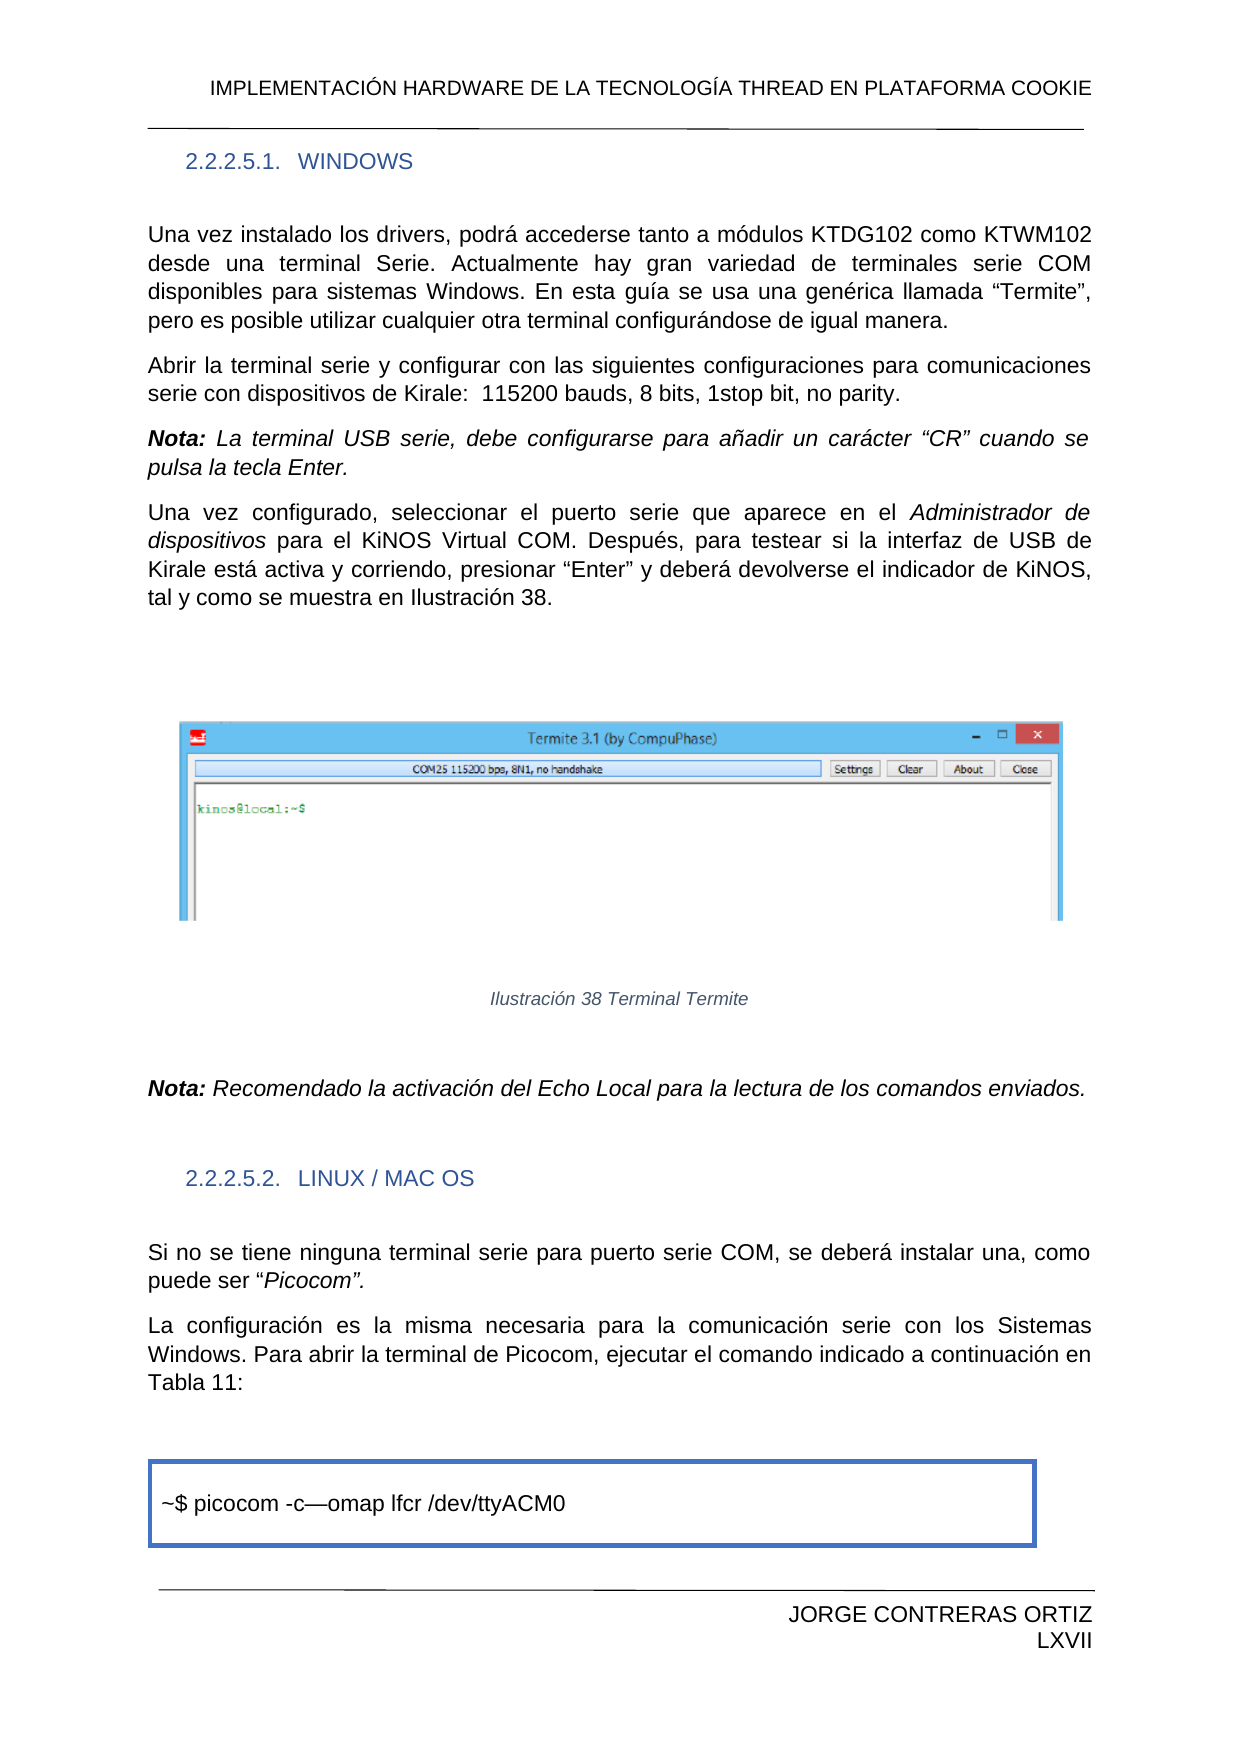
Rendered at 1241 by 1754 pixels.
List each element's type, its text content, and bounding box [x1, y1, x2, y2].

text Una vez configurado, seleccionar el puerto serie que aparece en el Administrador de dispositivos para el KiNOS Virtual COM. Después, para testear si la interfaz de USB de Kirale está activa y corriendo, presionar “Enter” y deberá devolverse el indicador de KiNOS. [148, 499, 1092, 610]
picture [177, 719, 1063, 927]
text Ilustración Terminal Termite [148, 987, 1092, 1009]
text La configuración es la misma necesaria para la comunicación serie con los Sistemas Windows. [148, 1312, 1092, 1396]
text Nota: Recomendado la activación del Echo Local para la lectura de los comandos enviados. [148, 1075, 1092, 1101]
text Si no se tiene ninguna terminal serie para puerto serie COM, se deberá instalar una, como puede ser “Picocom”. [148, 1239, 1092, 1293]
text Abrir la terminal serie y configurar con las siguientes configuraciones para comunicaciones serie con dispositivos de Kiral [148, 352, 1092, 406]
text ay gran variedad de terminales serie COM disponibles para sistemas Windows. En esta guía se usa una genérica llamada “Termite”, pero . [148, 221, 1092, 333]
table_header ~$ picocom -c—omap lfcr /dev/ttyACM0 [152, 1464, 1032, 1543]
subtitle LINUX / MAC OS [185, 1165, 1092, 1192]
text Nota: La terminal USB serie, debe configurarse para añadir un carácter “CR” cuando se pulsa la tecla Enter. [148, 425, 1092, 480]
subtitle WINDOWS [185, 148, 1092, 174]
